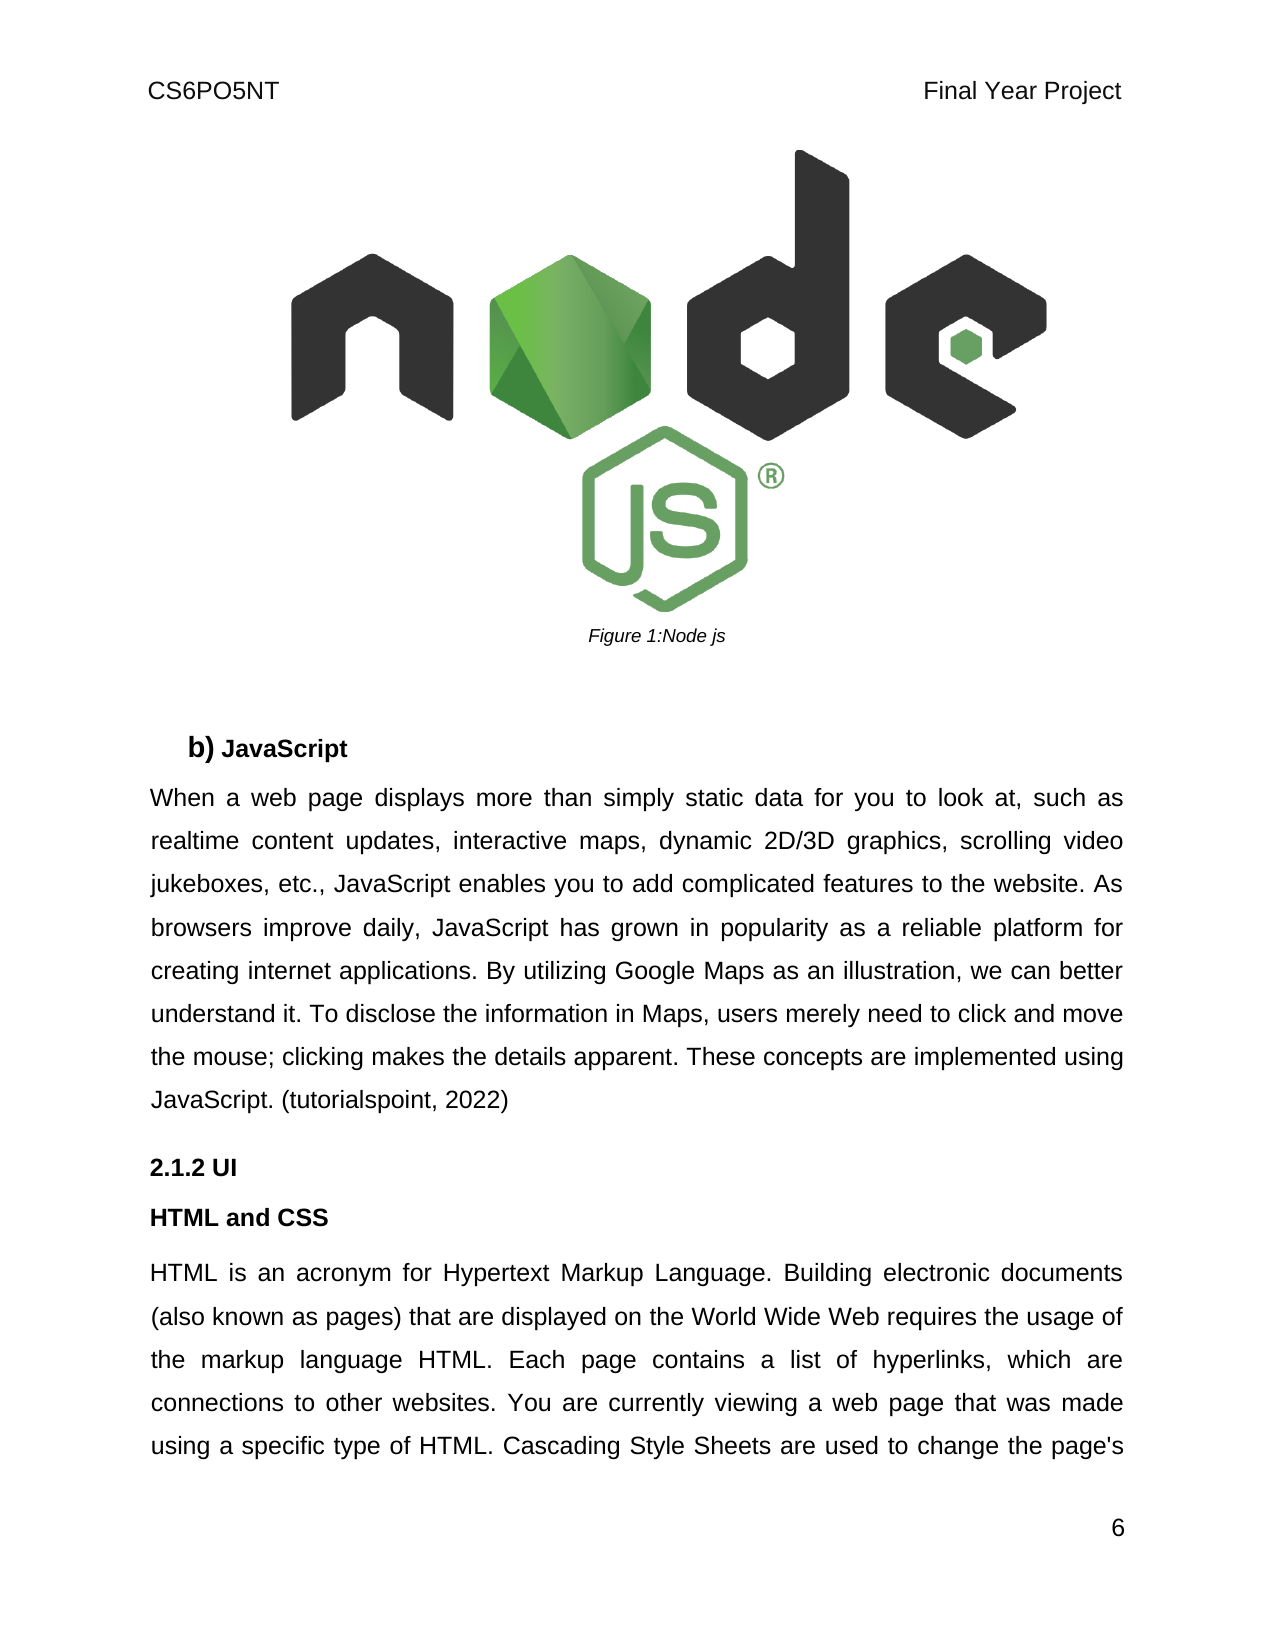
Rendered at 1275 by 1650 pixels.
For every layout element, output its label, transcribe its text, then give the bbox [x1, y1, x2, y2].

list JavaScript [187, 730, 1208, 764]
text Figure 1:Node js [69, 624, 1208, 646]
subtitle 2.1.2 UI [149, 1153, 1208, 1182]
text HTML and CSS [149, 1203, 1208, 1231]
picture [291, 150, 1047, 612]
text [149, 1258, 1125, 1459]
text When a web page displays more than simply static data for you to look at, such as realtime content updates, interactive maps, dynamic 2D/3D graphics, scrolling video jukeboxes, etc., JavaScript enables you to add complicated features to the website. As browsers improve daily, JavaScript has grown in popularity as a reliable platform for creating internet applications. By utilizing Google Maps as an illustration, we can better understand it. To disclose the information in Maps, users merely need to click and move the mouse; clicking makes the details apparent. These concepts are implemented using JavaScript. (tutorialspoint, 2022) [149, 783, 1125, 1114]
